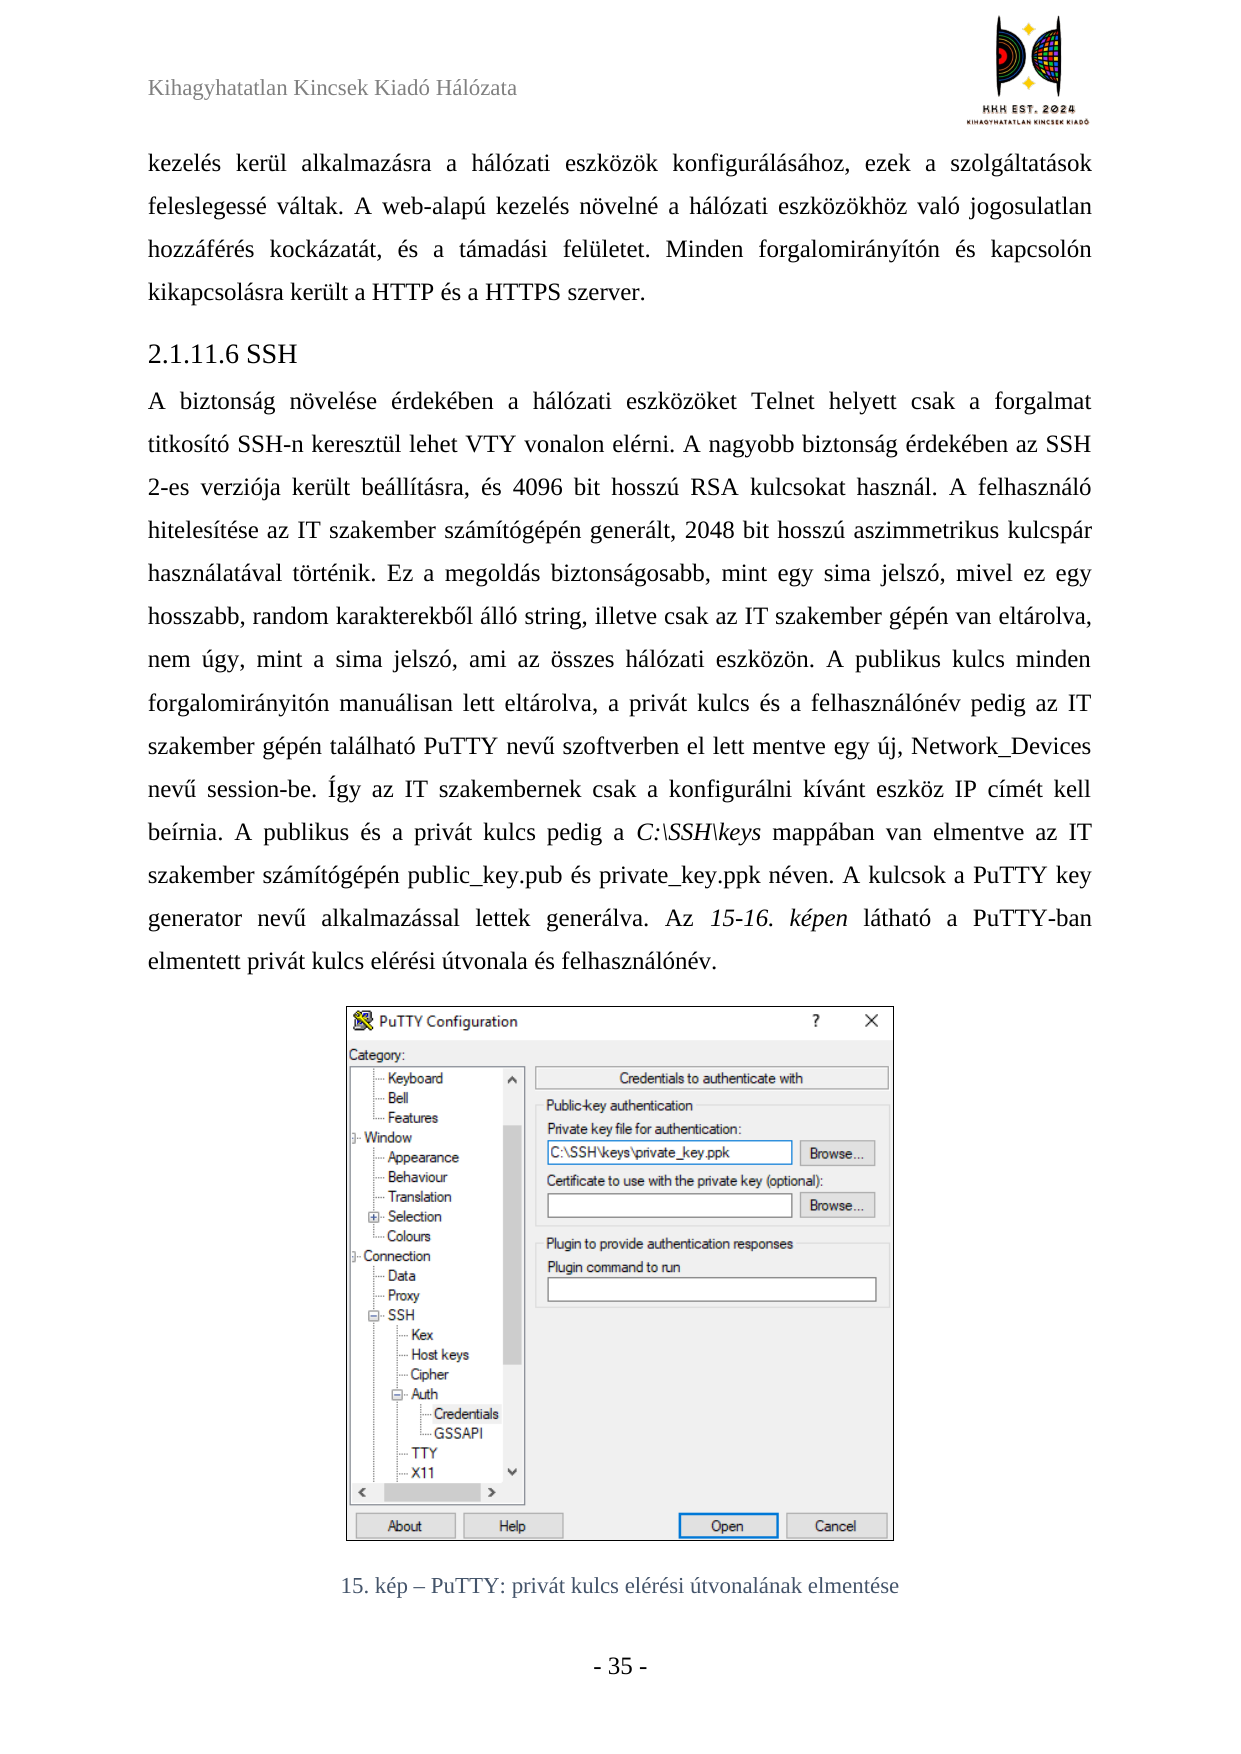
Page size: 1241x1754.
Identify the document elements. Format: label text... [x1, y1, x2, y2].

text 2.1.11.6 SSH [148, 337, 1093, 369]
text 15. kép – PuTTY: privát kulcs elérési útvonalának elmentése [148, 1572, 1093, 1598]
picture [347, 1007, 893, 1540]
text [148, 148, 1093, 306]
picture [958, 4, 1094, 130]
text A biztonság növelése érdekében a hálózati eszközöket Telnet helyett csak a forgalmat titkosító SSH-n keresztül lehet VTY vonalon elérni. A nagyobb biztonság érdekében az SSH 2-es verziója került beállításra, és 4096 bit hosszú RSA kulcsokat használ. A felhasználó hitelesítése az IT szakember számítógépén generált, 2048 bit hosszú aszimmetrikus kulcspár használatával történik. Ez a megoldás biztonságosabb, mint egy sima jelszó, mivel ez egy hosszabb, random karakterekből álló string, illetve csak az IT szakember gépén van eltárolva, nem úgy, mint a sima jelszó, ami az összes hálózati eszközön. A publikus kulcs minden forgalomirányitón manuálisan lett eltárolva, a privát kulcs és a felhasználónév pedig az IT szakember gépén található PuTTY nevű szoftverben el lett mentve egy új, Network_Devices nevű session-be. Így az IT szakembernek csak a konfigurálni kívánt eszköz IP címét kell beírnia. A publikus és a privát kulcs pedig a C:\SSH\keys mappában van elmentve az IT szakember számítógépén public_key.pub és private_key.ppk néven. A kulcsok a PuTTY key generator nevű alkalmazással lettek generálva. Az 15-16. képen látható a PuTTY-ban elmentett privát kulcs elérési útvonala és felhasználónév. [148, 386, 1093, 975]
